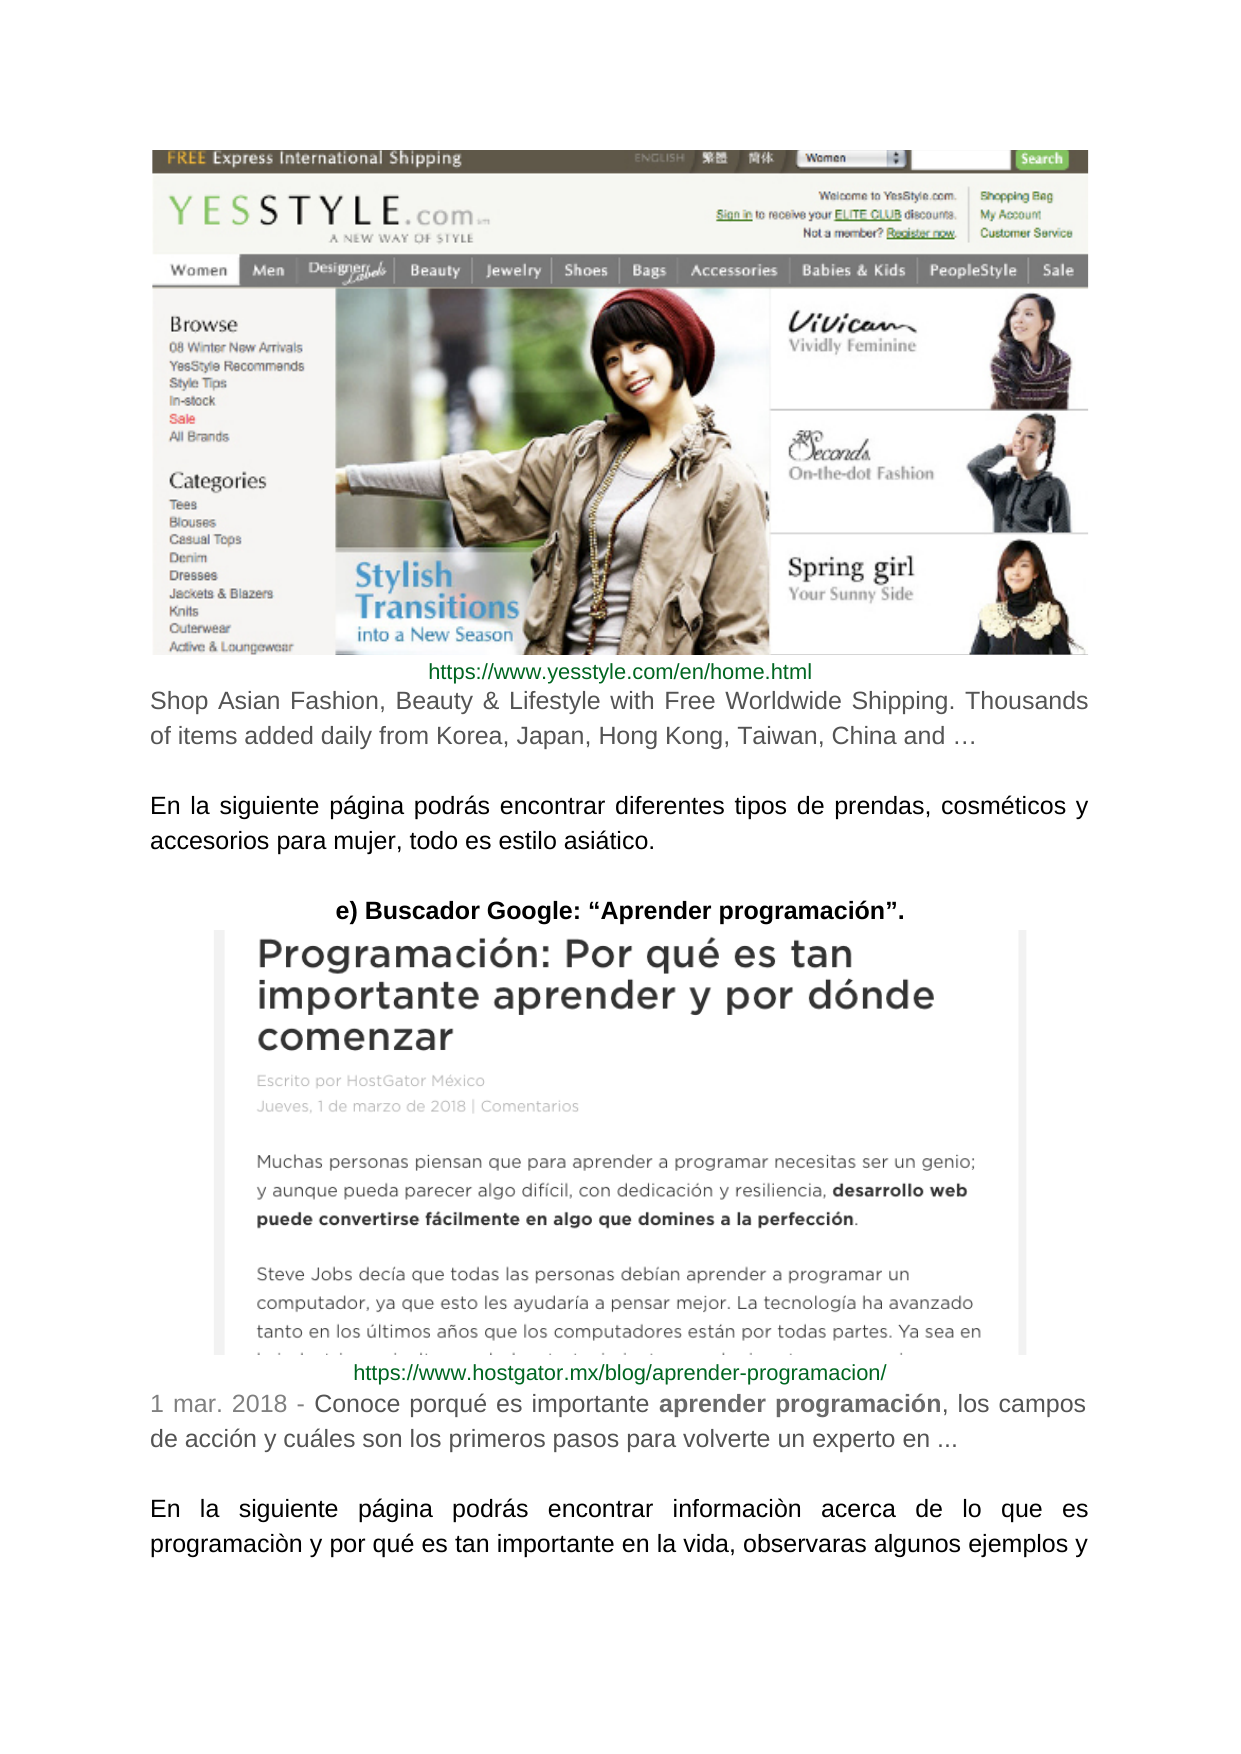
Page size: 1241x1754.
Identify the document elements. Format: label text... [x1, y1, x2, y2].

text e) Buscador Google: “Aprender programación”. [150, 896, 1090, 924]
picture [152, 150, 1089, 655]
text https://www.yesstyle.com/en/home.html [150, 658, 1090, 684]
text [150, 1494, 1090, 1558]
picture [213, 930, 1027, 1355]
text Shop Asian Fashion, Beauty & Lifestyle with Free Worldwide Shipping. Thousands of items added daily from Korea, Japan, Hong Kong, Taiwan, China and … [150, 686, 1090, 749]
text https://www.hostgator.mx/blog/aprender-programacion/ [150, 1360, 1090, 1385]
text 1 mar. 2018 - Conoce porqué es importante aprender programación, los campos de acción y cuáles son los primeros pasos para volverte un experto en ... [150, 1389, 1086, 1453]
text En la siguiente página podrás encontrar diferentes tipos de prendas, cosméticos y accesorios para mujer, todo es estilo asiático. [150, 791, 1090, 854]
